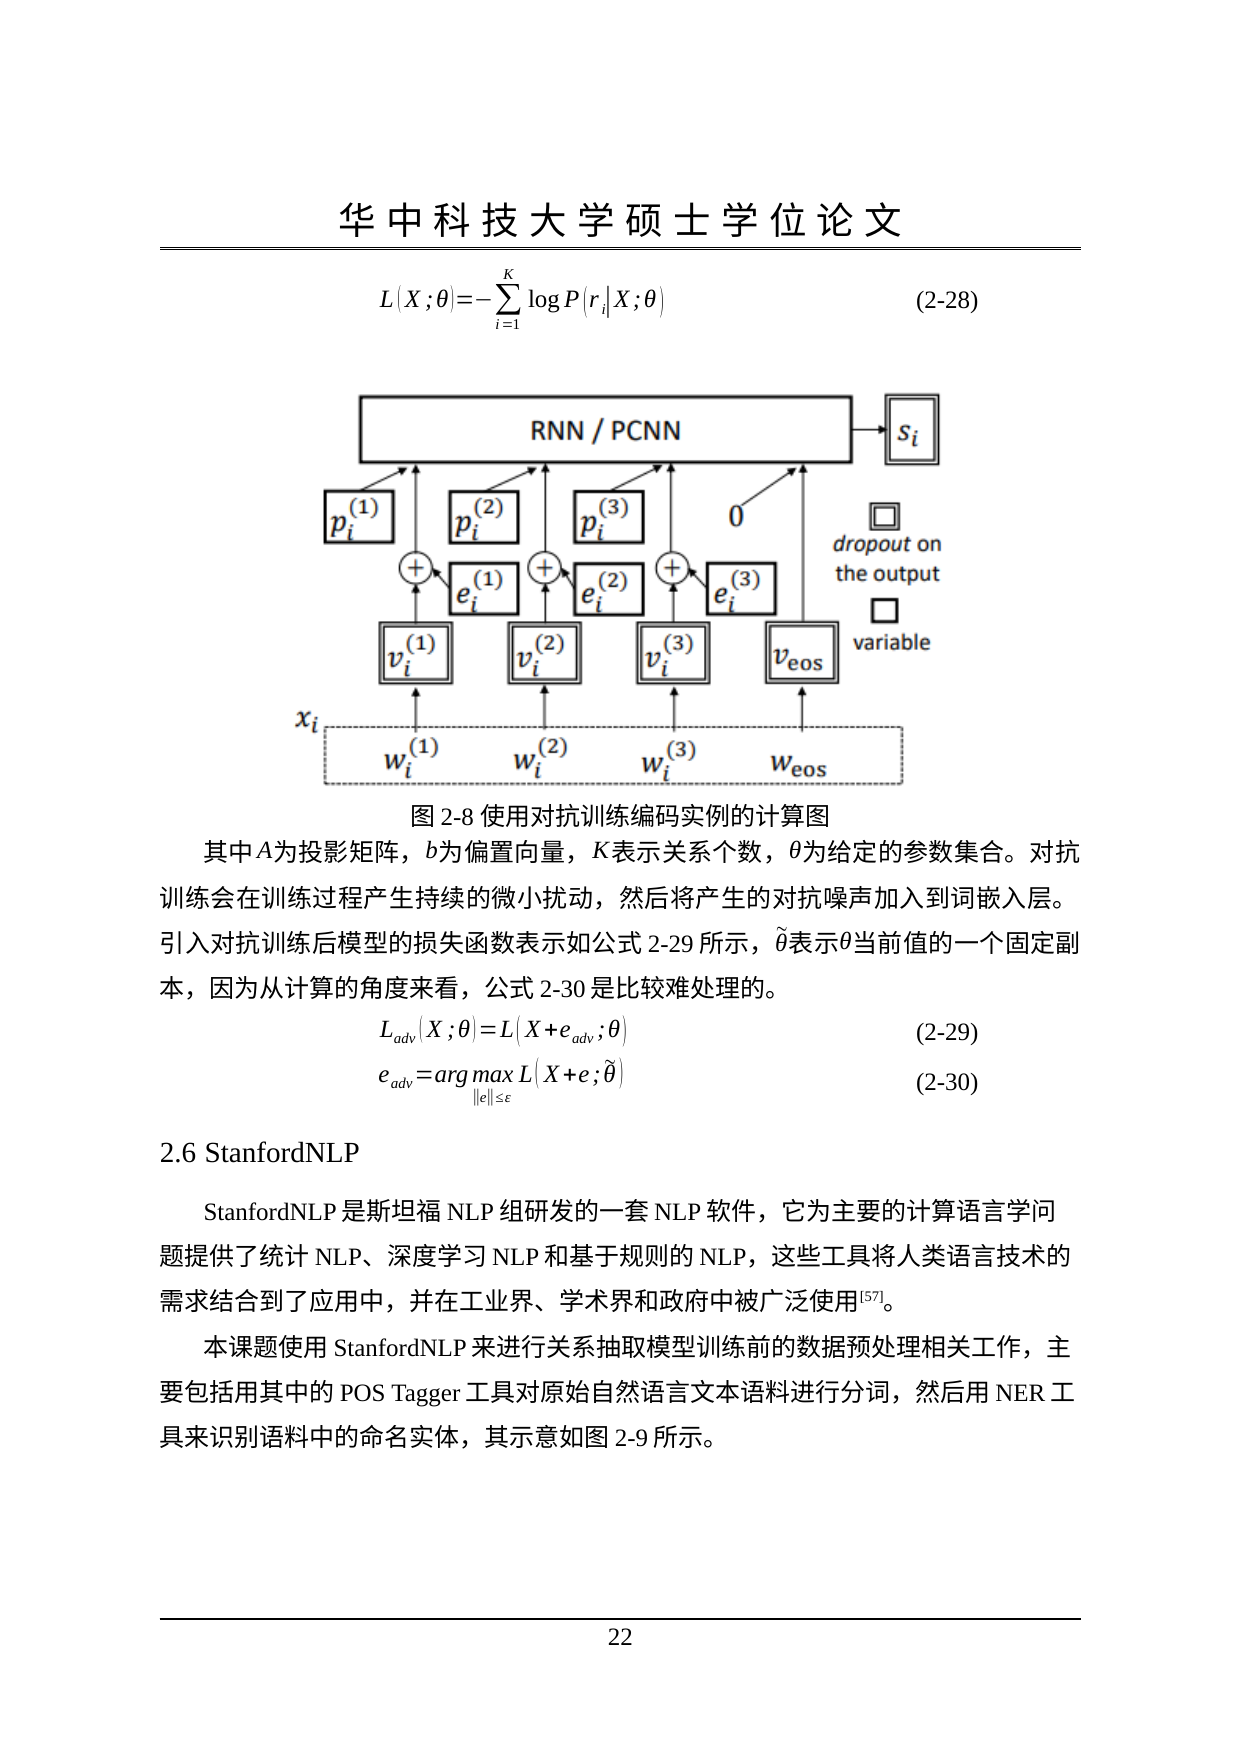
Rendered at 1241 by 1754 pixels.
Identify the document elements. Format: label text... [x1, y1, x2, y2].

text 本课题使用StanfordNLP来进行关系抽取模型训练前的数据预处理相关工作，主要包括用其中的POS Tagger工具对原始自然语言文本语料进行分词，然后用NER工具来识别语料中的命名实体，其示意如图2-9所示。 [159, 1327, 1081, 1454]
picture [292, 376, 949, 797]
text 图2-8 使用对抗训练编码实例的计算图 [159, 797, 1081, 833]
subtitle StanfordNLP [159, 1135, 1081, 1168]
text (2-28) [334, 266, 1081, 333]
text StanfordNLP是斯坦福NLP组研发的一套NLP软件，它为主要的计算语言学问题提供了统计NLP、深度学习NLP和基于规则的NLP，这些工具将人类语言技术的需求结合到了应用中，并在工业界、学术界和政府中被广泛使用[57]。 [159, 1191, 1081, 1318]
text 其中为投影矩阵，为偏置向量，表示关系个数，为给定的参数集合。对抗训练会在训练过程产生持续的微小扰动，然后将产生的对抗噪声加入到词嵌入层。引入对抗训练后模型的损失函数表示如公式2-29所示，表示当前值的一个固定副本，因为从计算的角度来看，公式2-30是比较难处理的。 [159, 833, 1081, 1005]
text (2-30) [334, 1056, 1081, 1107]
text (2-29) [334, 1014, 1081, 1049]
